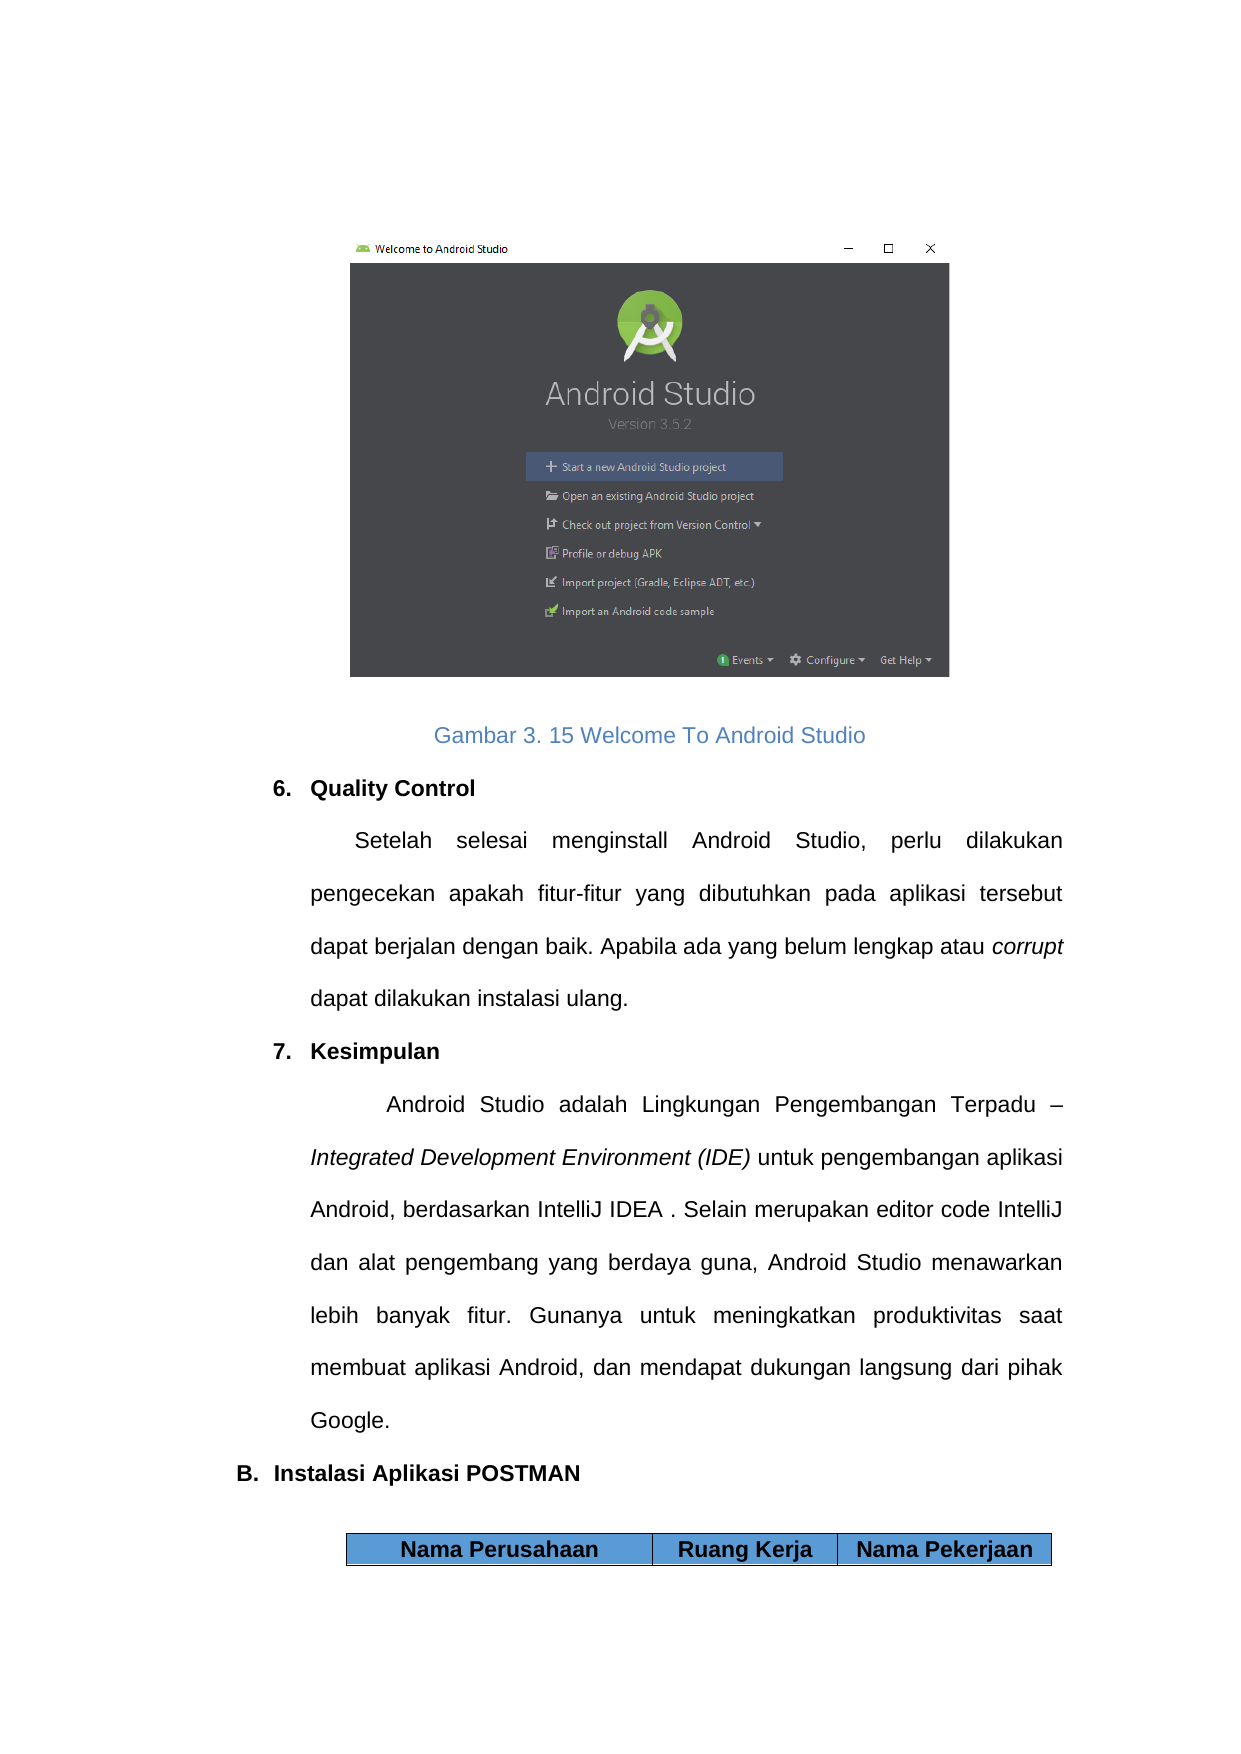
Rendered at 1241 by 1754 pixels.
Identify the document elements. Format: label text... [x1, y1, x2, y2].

text Setelah selesai menginstall Android Studio, perlu dilakukan pengecekan apakah fitur-fitur yang dibutuhkan pada aplikasi tersebut dapat berjalan dengan baik. Apabila ada yang belum lengkap atau corrupt dapat dilakukan instalasi ulang. [310, 827, 1063, 1012]
table_header Nama Pekerjaan [838, 1534, 1051, 1564]
table_header Nama Perusahaan [347, 1534, 652, 1564]
text Gambar 3. 15 Welcome To Android Studio [236, 722, 1063, 748]
subtitle Kesimpulan [273, 1038, 1063, 1064]
text Android Studio adalah Lingkungan Pengembangan Terpadu – Integrated Development Environment (IDE) untuk pengembangan aplikasi Android, berdasarkan IntelliJ IDEA . Selain merupakan editor code IntelliJ dan alat pengembang yang berdaya guna, Android Studio menawarkan lebih banyak fitur. Gunanya untuk meningkatkan produktivitas saat membuat aplikasi Android, dan mendapat dukungan langsung dari pihak Google. [310, 1091, 1063, 1433]
picture [350, 236, 950, 677]
subtitle Instalasi Aplikasi POSTMAN [236, 1460, 1063, 1486]
subtitle Quality Control [273, 774, 1063, 801]
table_header Ruang Kerja [653, 1534, 837, 1564]
